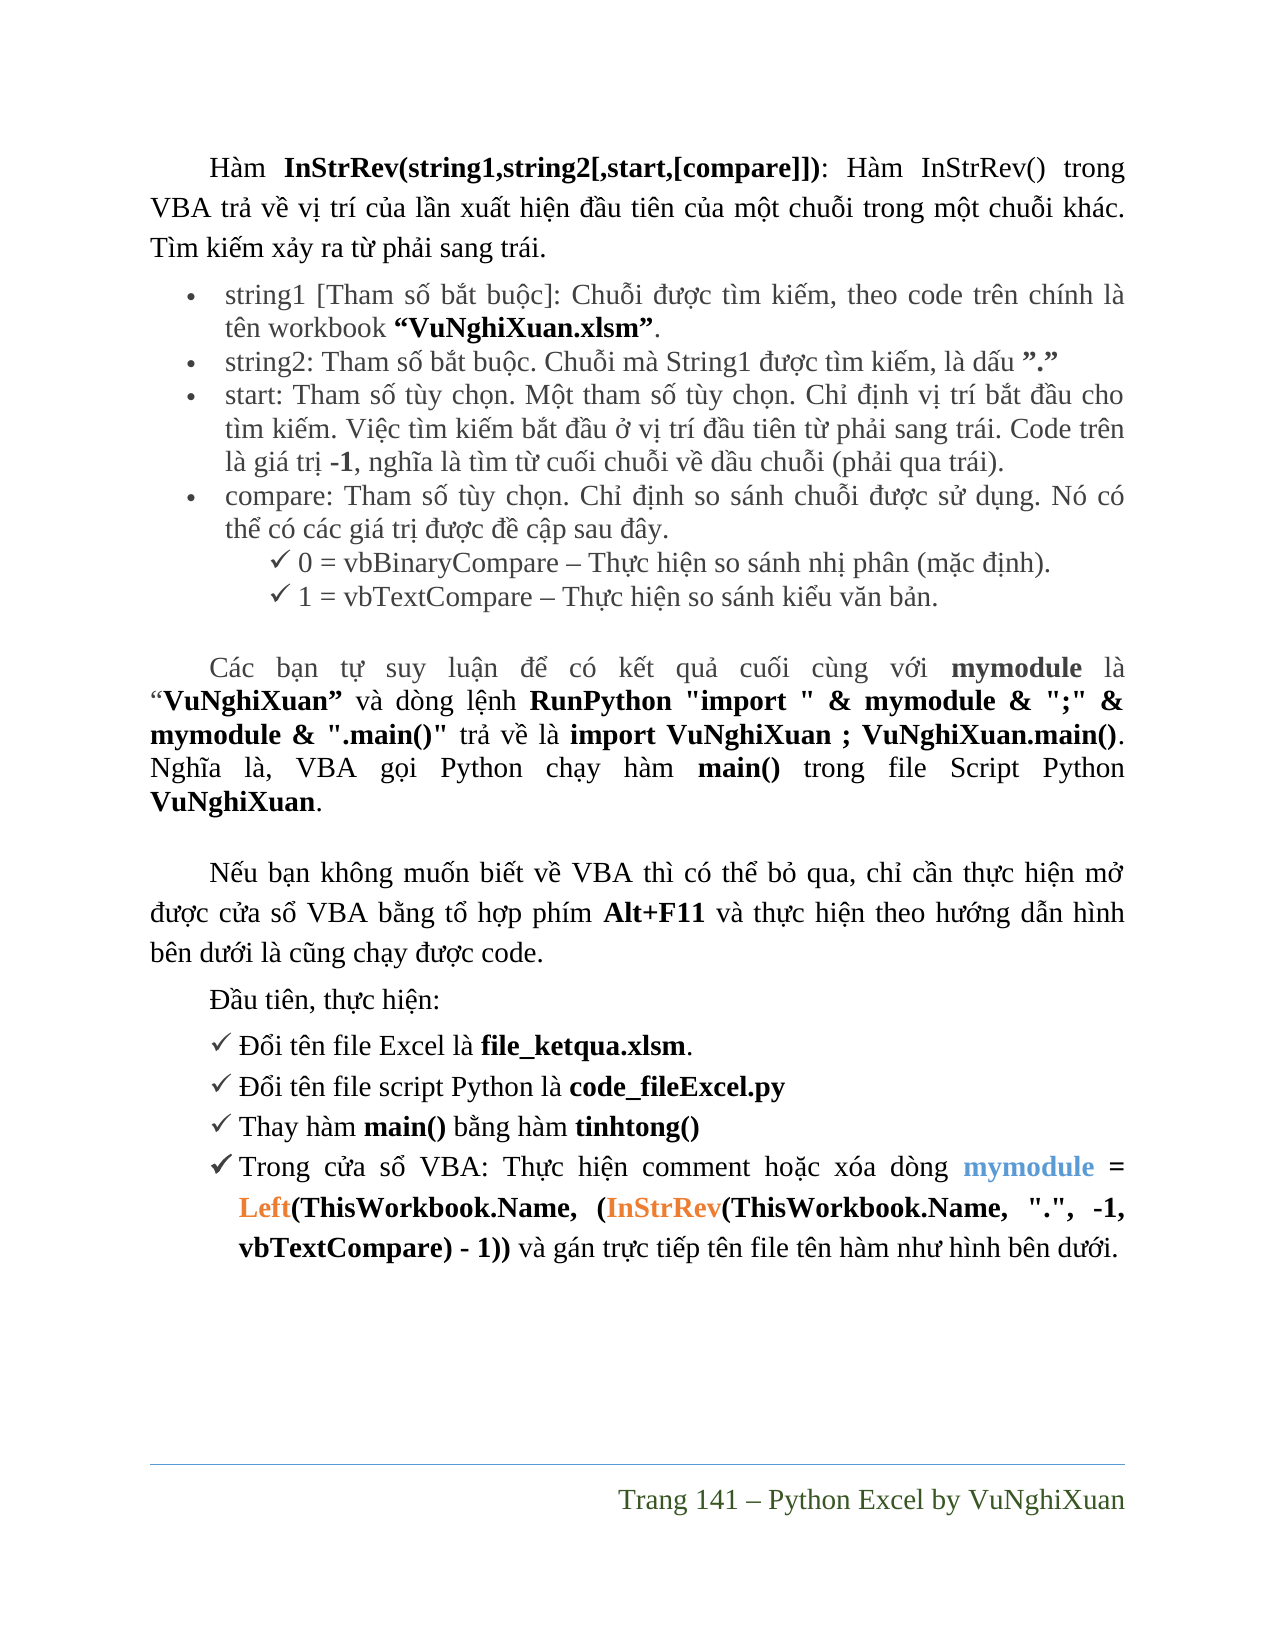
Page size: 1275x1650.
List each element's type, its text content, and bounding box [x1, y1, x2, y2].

text Các bạn tự suy luận để có kết quả cuối cùng với mymodule là “VuNghiXuan” và dòng lệnh RunPython "import " & mymodule & ";" & mymodule & ".main()" trả về là import VuNghiXuan ; VuNghiXuan.main(). Nghĩa là, VBA gọi Python chạy hàm main() trong file Script Python VuNghiXuan. [150, 650, 1125, 818]
list Thay hàm main() bằng hàm tinhtong() [209, 1109, 1125, 1143]
list 0 = vbBinaryCompare – Thực hiện so sánh nhị phân (mặc định). [268, 545, 1125, 579]
text Hàm InStrRev(string1,string2[,start,[compare]]): Hàm InStrRev() trong VBA trả về vị trí của lần xuất hiện đầu tiên của một chuỗi trong một chuỗi khác. Tìm kiếm xảy ra từ phải sang trái. [150, 150, 1125, 264]
text Đầu tiên, thực hiện: [150, 982, 1125, 1016]
list string2: Tham số bắt buộc. Chuỗi mà String1 được tìm kiếm, là dấu ”.” [187, 344, 1125, 377]
text Nếu bạn không muốn biết về VBA thì có thể bỏ qua, chỉ cần thực hiện mở được cửa sổ VBA bằng tổ hợp phím Alt+F11 và thực hiện theo hướng dẫn hình bên dưới là cũng chạy được code. [150, 855, 1125, 969]
list Đổi tên file Excel là file_ketqua.xlsm. [209, 1028, 1125, 1062]
list string1 [Tham số bắt buộc]: Chuỗi được tìm kiếm, theo code trên chính là tên workbook “VuNghiXuan.xlsm”. [187, 277, 1125, 344]
list compare: Tham số tùy chọn. Chỉ định so sánh chuỗi được sử dụng. Nó có thể có các giá trị được đề cập sau đây. [187, 478, 1125, 545]
list Đổi tên file script Python là code_fileExcel.py [209, 1069, 1125, 1102]
list 1 = vbTextCompare – Thực hiện so sánh kiểu văn bản. [268, 579, 1125, 612]
list Trong cửa sổ VBA: Thực hiện comment hoặc xóa dòng mymodule = Left(ThisWorkbook.Name, (InStrRev(ThisWorkbook.Name, ".", -1, vbTextCompare) - 1)) và gán trực tiếp tên file tên hàm như hình bên dưới. [209, 1149, 1125, 1263]
list start: Tham số tùy chọn. Một tham số tùy chọn. Chỉ định vị trí bắt đầu cho tìm kiếm. Việc tìm kiếm bắt đầu ở vị trí đầu tiên từ phải sang trái. Code trên là giá trị -1, nghĩa là tìm từ cuối chuỗi về dầu chuỗi (phải qua trái). [187, 377, 1125, 478]
